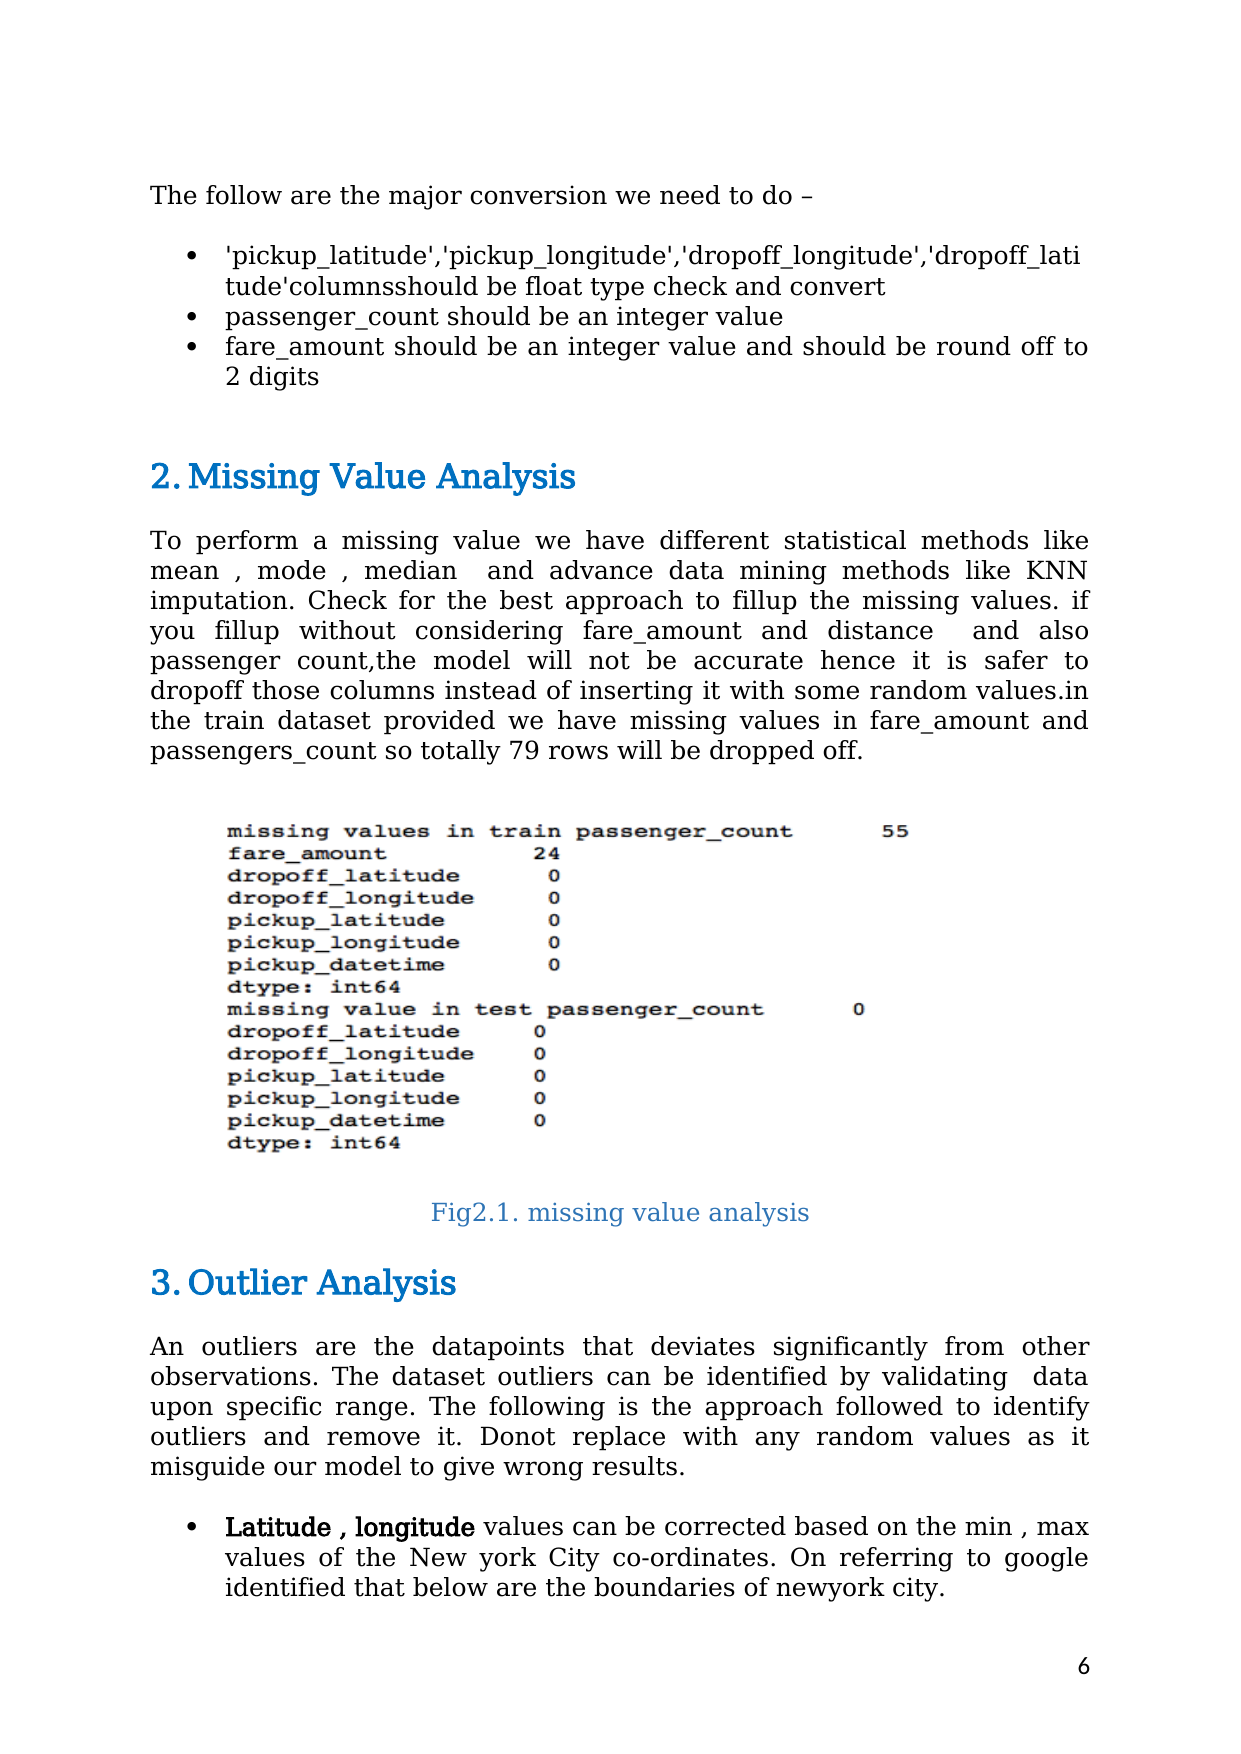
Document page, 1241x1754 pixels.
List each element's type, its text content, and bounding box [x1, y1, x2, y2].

subtitle Fig2.1. missing value analysis [150, 1197, 1090, 1227]
text To perform a missing value we have different statistical methods like mean , mode , median and advance data mining methods like KNN imputation. Check for the best approach to fillup the missing values. if you fillup without considering fare_amount and distance and also passenger count,the model will not be accurate hence it is safer to dropoff those columns instead of inserting it with some random values.in the train dataset provided we have missing values in fare_amount and passengers_count so totally 79 rows will be dropped off. [150, 525, 1090, 765]
text An outliers are the datapoints that deviates significantly from other observations. The dataset outliers can be identified by validating data upon specific range. The following is the approach followed to identify outliers and remove it. Donot replace with any random values as it misguide our model to give wrong results. [150, 1331, 1090, 1481]
list passenger_count should be an integer value [187, 300, 1090, 330]
picture [150, 824, 993, 1163]
list 'pickup_latitude','pickup_longitude','dropoff_longitude','dropoff_latitude'columnsshould be float type check and convert [187, 240, 1090, 300]
text The follow are the major conversion we need to do – [150, 180, 1090, 210]
subtitle Missing Value Analysis [150, 455, 1090, 495]
subtitle Outlier Analysis [150, 1261, 1090, 1301]
list fare_amount should be an integer value and should be round off to 2 digits [187, 330, 1090, 391]
list Latitude , longitude values can be corrected based on the min , max values of the New york City co-ordinates. On referring to google identified that below are the boundaries of newyork city. [187, 1511, 1090, 1601]
